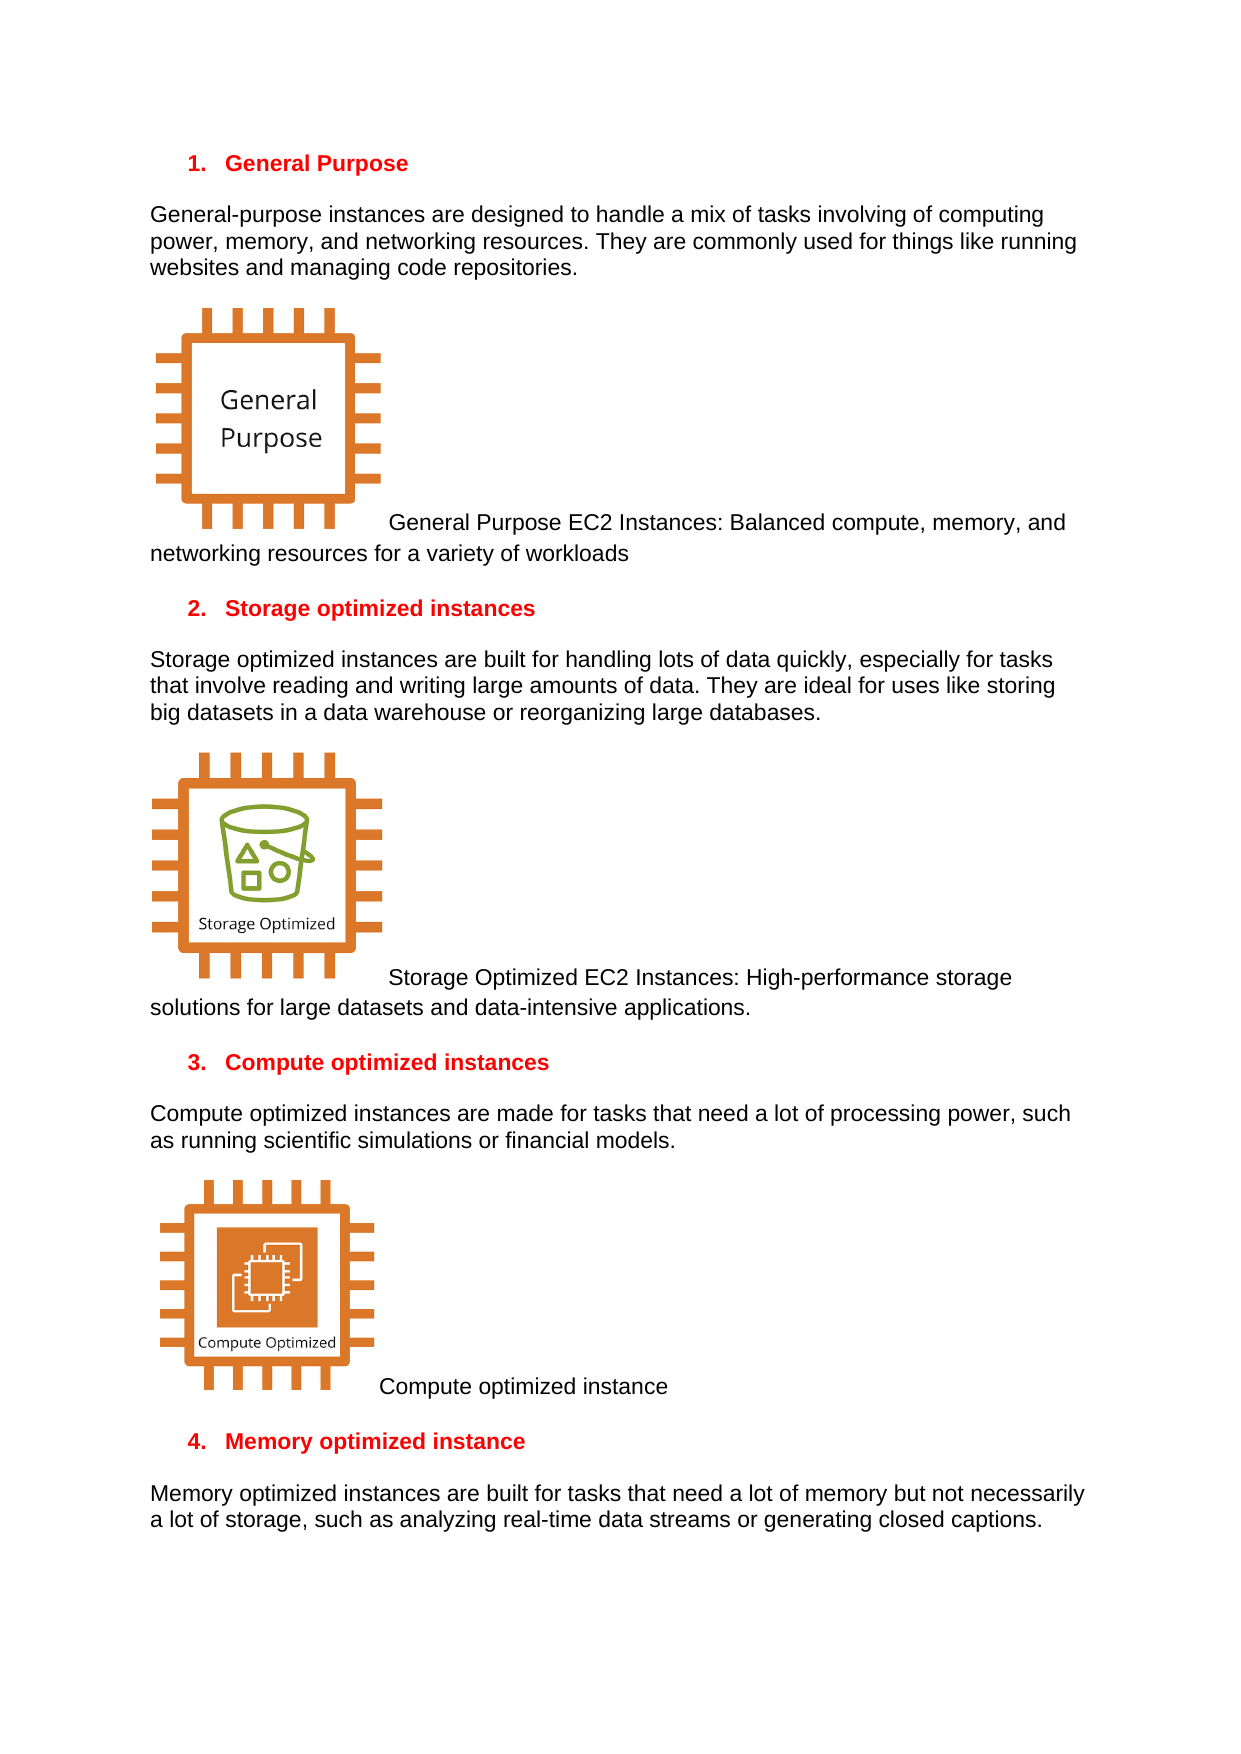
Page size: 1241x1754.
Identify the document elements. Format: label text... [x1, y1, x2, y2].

text Memory optimized instances are built for tasks that need a lot of memory but not necessarily a lot of storage, such as analyzing real-time data streams or generating closed captions. [150, 1480, 1090, 1532]
text General-purpose instances are designed to handle a mix of tasks involving of computing power, memory, and networking resources. They are commonly used for things like running websites and managing code repositories. [150, 201, 1090, 280]
list Compute optimized instances [187, 1049, 1090, 1075]
text Storage optimized instances are built for handling lots of data quickly, especially for tasks that involve reading and writing large amounts of data. They are ideal for uses like storing big datasets in a data warehouse or reorganizing large databases. [150, 646, 1090, 725]
picture [150, 305, 389, 531]
list Memory optimized instance [187, 1428, 1090, 1455]
picture [150, 1178, 379, 1395]
list Storage optimized instances [187, 595, 1090, 621]
text Compute optimized instance [150, 1178, 1090, 1399]
text General Purpose EC2 Instances: Balanced compute, memory, and networking resources for a variety of workloads [150, 305, 1090, 566]
picture [150, 750, 389, 985]
text Storage Optimized EC2 Instances: High-performance storage solutions for large datasets and data-intensive applications. [150, 750, 1090, 1020]
list General Purpose [187, 150, 1090, 176]
text Compute optimized instances are made for tasks that need a lot of processing power, such as running scientific simulations or financial models. [150, 1100, 1090, 1153]
